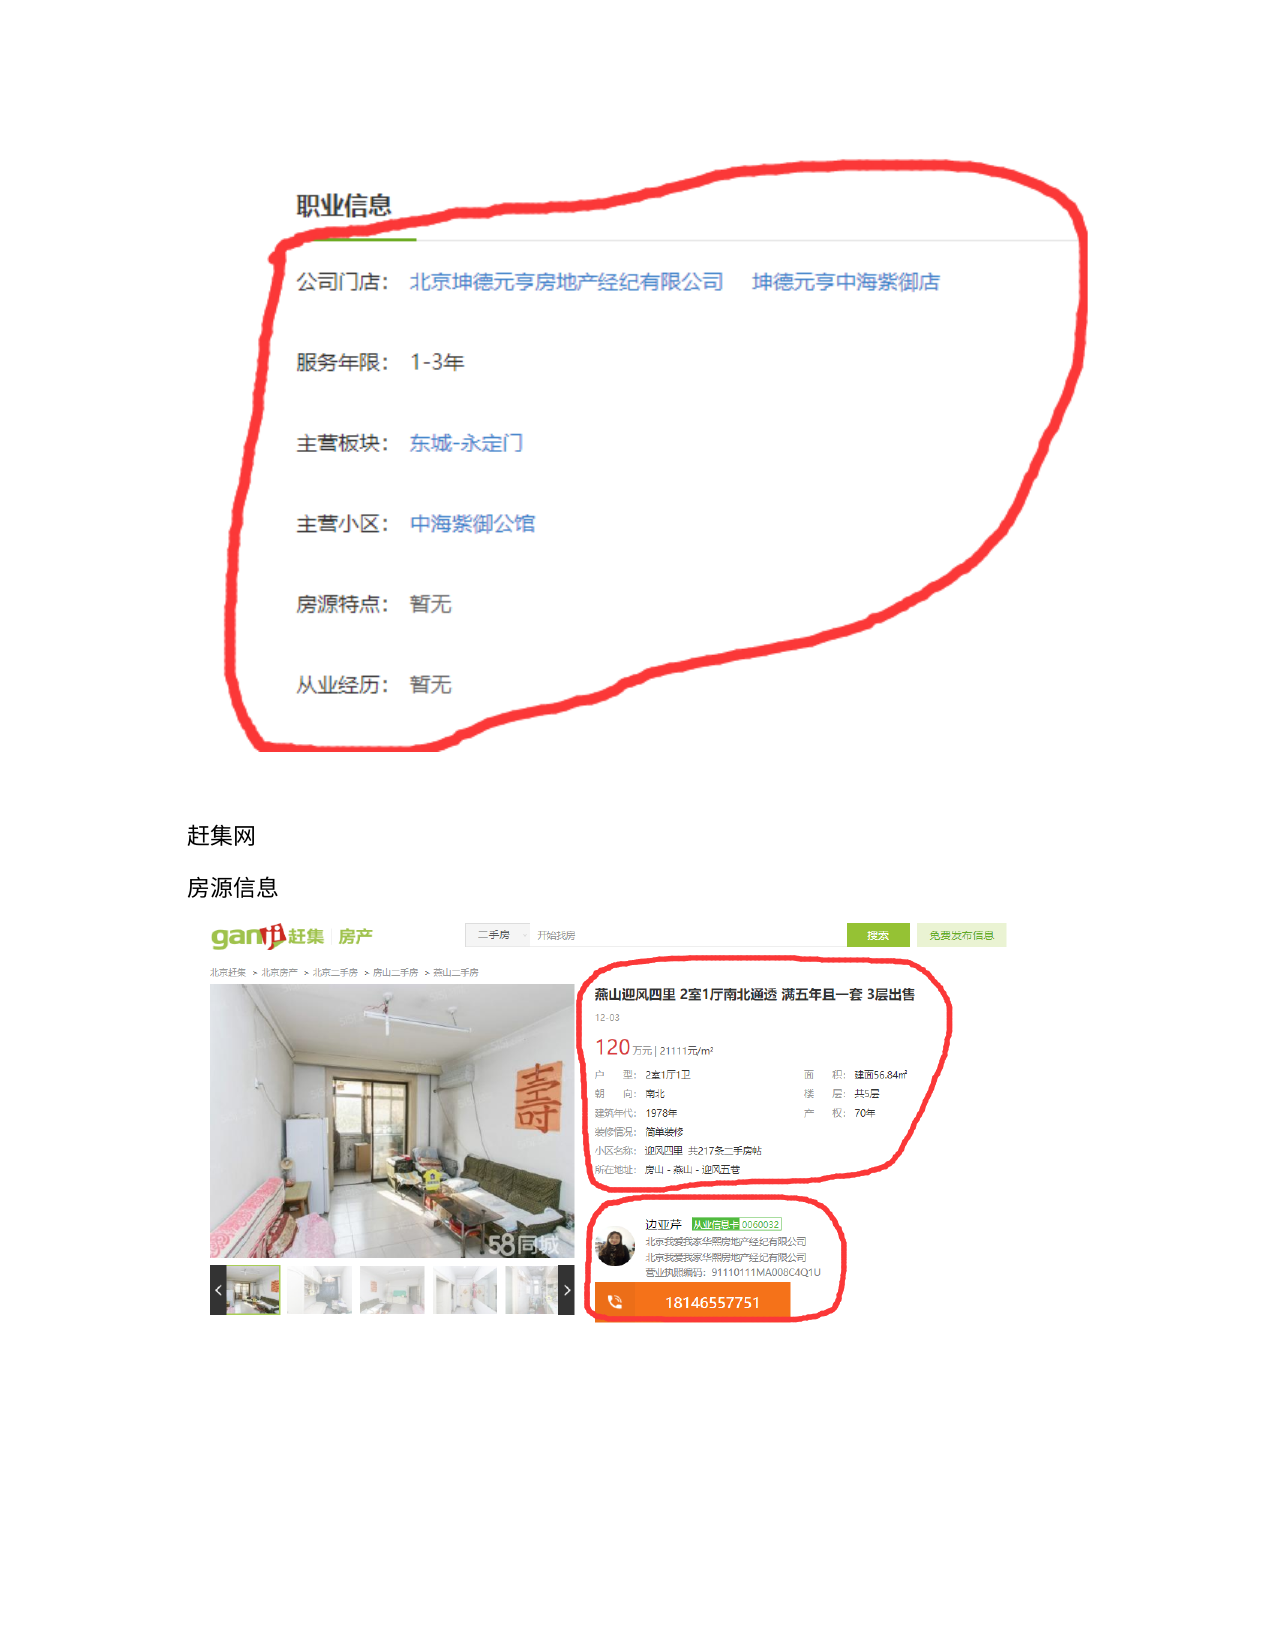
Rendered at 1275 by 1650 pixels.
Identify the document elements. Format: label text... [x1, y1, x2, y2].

picture [187, 922, 1088, 1341]
picture [187, 150, 1088, 752]
text 房源信息 [187, 870, 1087, 903]
text 赶集网 [187, 818, 1087, 851]
